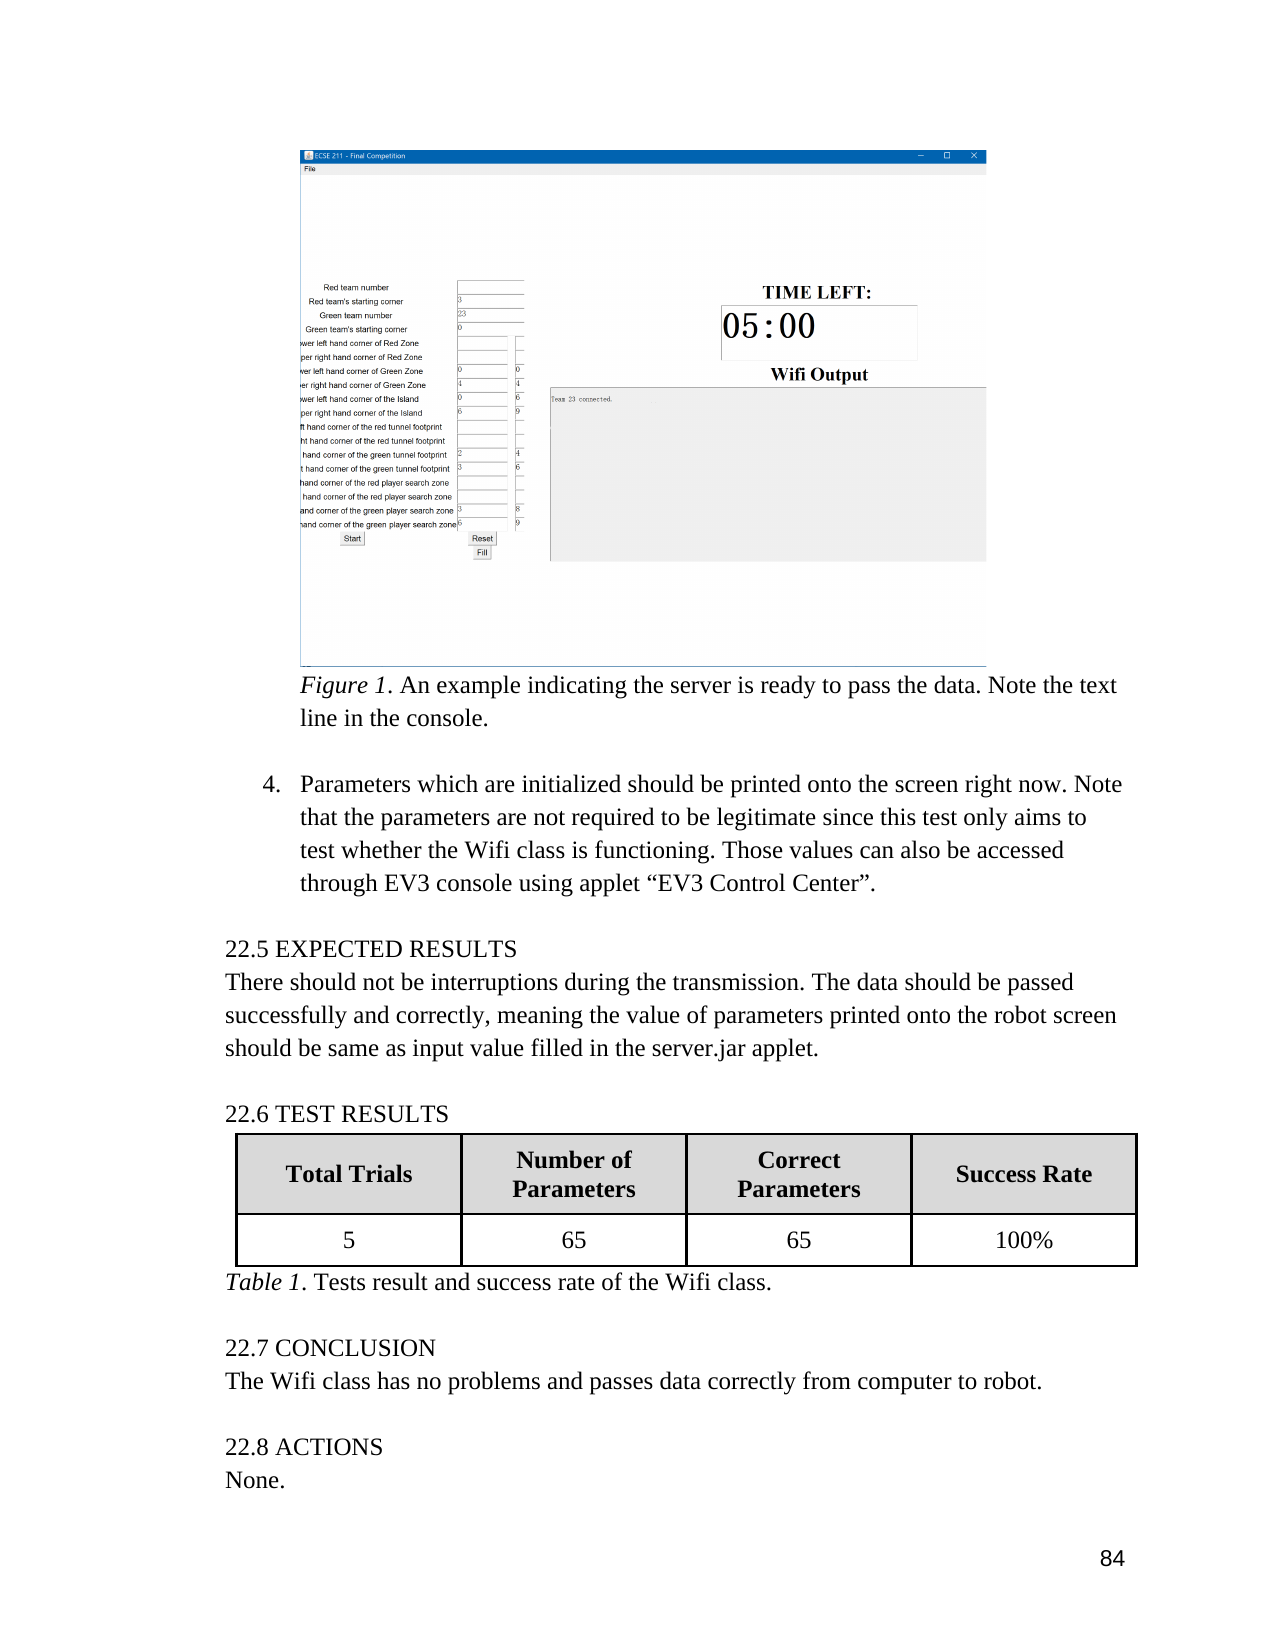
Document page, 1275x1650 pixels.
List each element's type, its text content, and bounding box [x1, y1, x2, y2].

text Figure 1. An example indicating the server is ready to pass the data. Note the text line in the console. [300, 670, 1125, 732]
picture [300, 150, 987, 667]
text There should not be interruptions during the transmission. The data should be passed successfully and correctly, meaning the value of parameters printed onto the robot screen should be same as input value filled in the server.jar applet. [225, 967, 1125, 1062]
table_header Correct Parameters [688, 1135, 910, 1213]
table_cell 100% [913, 1215, 1135, 1264]
text Table 1. Tests result and success rate of the Wifi class. [225, 1267, 1125, 1295]
text 22.8 ACTIONS [225, 1432, 1125, 1461]
text 22.6 TEST RESULTS [225, 1099, 1125, 1128]
text None. [225, 1465, 1125, 1493]
table_header Total Trials [238, 1135, 460, 1213]
text The Wifi class has no problems and passes data correctly from computer to robot. [225, 1366, 1125, 1394]
table_header Success Rate [913, 1135, 1135, 1213]
text 22.7 CONCLUSION [225, 1333, 1125, 1361]
list Parameters which are initialized should be printed onto the screen right now. Note that the parameters are not required to be legitimate since this test only aims to test whether the Wifi class is functioning. Those values can also be accessed through EV3 console using applet “EV3 Control Center”. [262, 769, 1125, 897]
table_header Number of Parameters [463, 1135, 685, 1213]
table_cell 65 [463, 1215, 685, 1264]
table_cell 65 [688, 1215, 910, 1264]
text 22.5 EXPECTED RESULTS [225, 934, 1125, 963]
table_cell 5 [238, 1215, 460, 1264]
